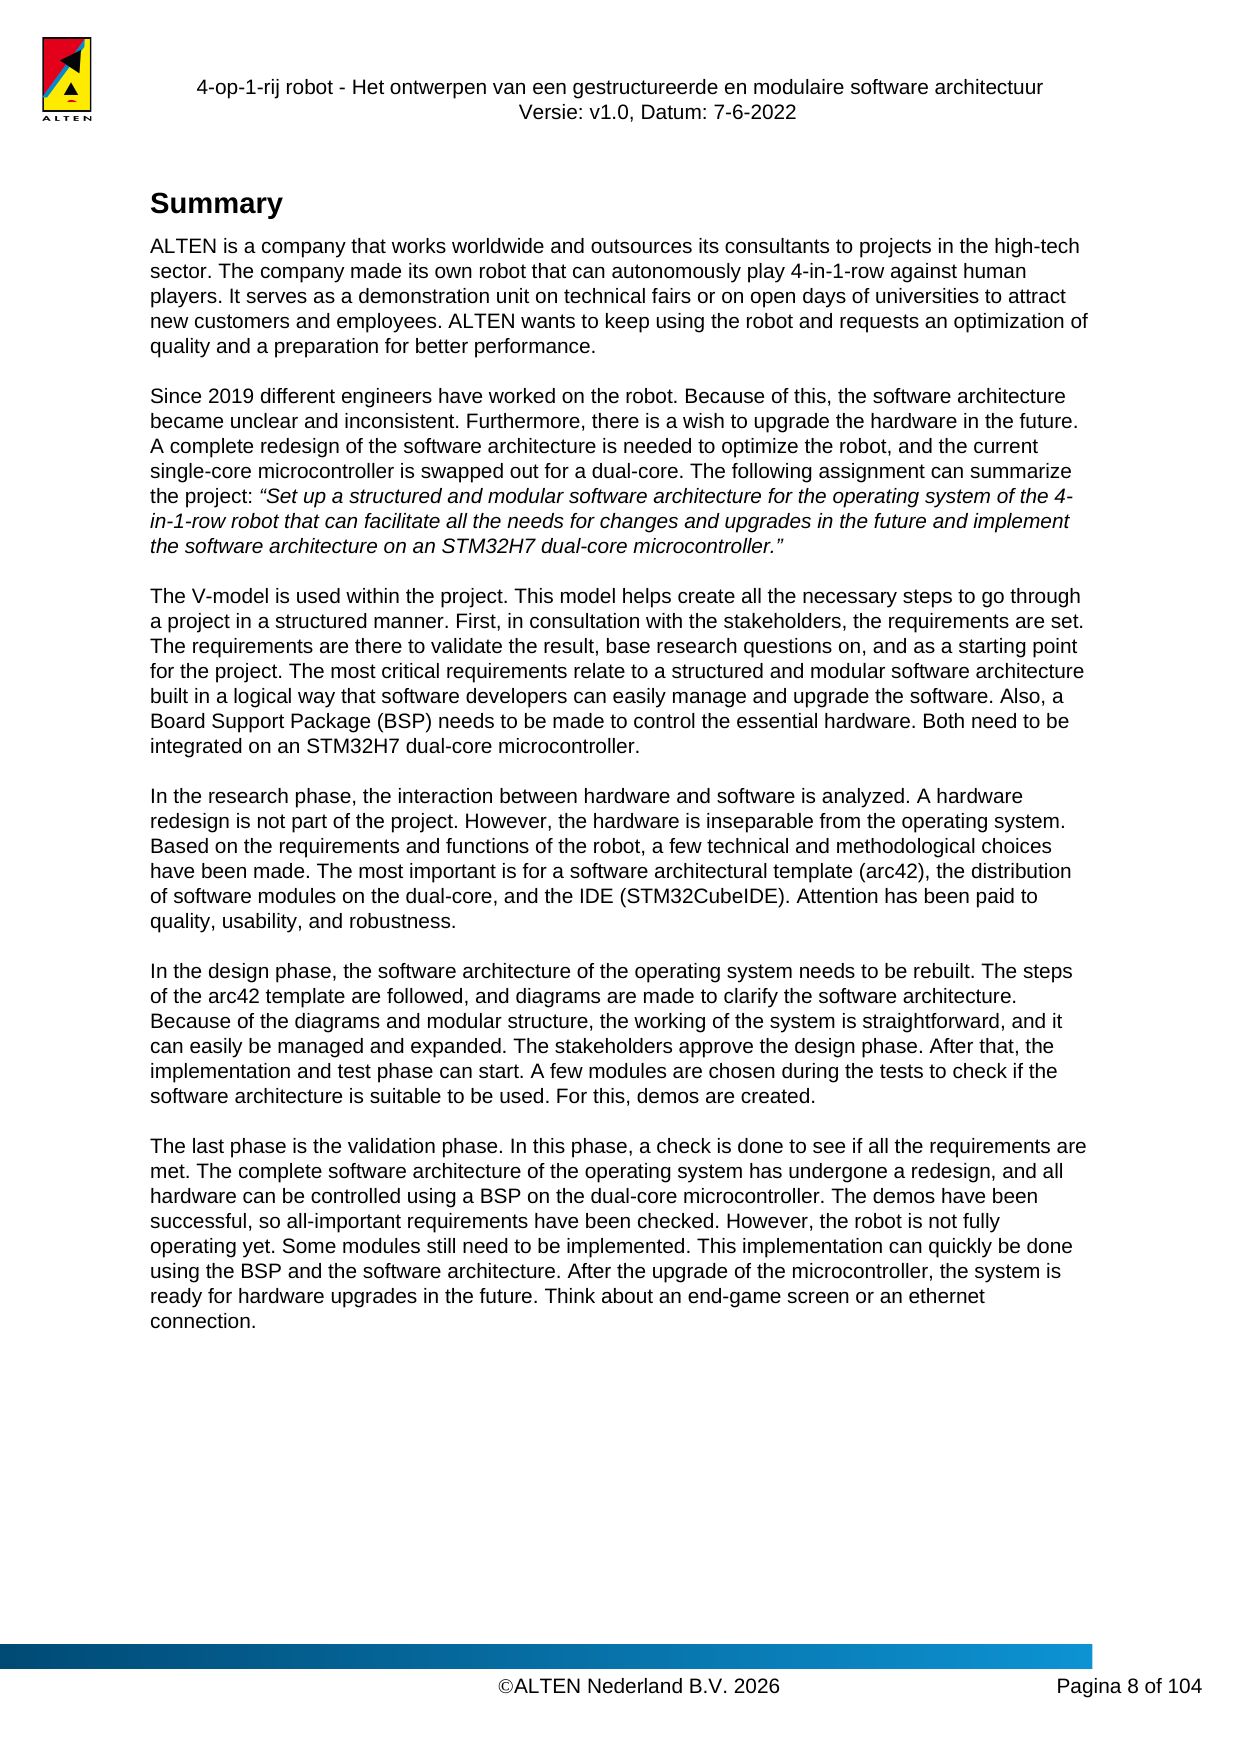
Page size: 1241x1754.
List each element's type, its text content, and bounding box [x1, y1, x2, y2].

text The V-model is used within the project. This model helps create all the necessary steps to go through a project in a structured manner. First, in consultation with the stakeholders, the requirements are set. The requirements are there to validate the result, base research questions on, and as a starting point for the project. The most critical requirements relate to a structured and modular software architecture built in a logical way that software developers can easily manage and upgrade the software. Also, a Board Support Package (BSP) needs to be made to control the essential hardware. Both need to be integrated on an STM32H7 dual-core microcontroller. [150, 582, 1090, 757]
picture [42, 37, 92, 121]
picture [332, 1644, 337, 1668]
text In the research phase, the interaction between hardware and software is analyzed. A hardware redesign is not part of the project. However, the hardware is inseparable from the operating system. Based on the requirements and functions of the robot, a few technical and methodological choices have been made. The most important is for a software architectural template (arc42), the distribution of software modules on the dual-core, and the IDE (STM32CubeIDE). Attention has been paid to quality, usability, and robustness. [150, 782, 1090, 932]
text Since 2019 different engineers have worked on the robot. Because of this, the software architecture became unclear and inconsistent. Furthermore, there is a wish to upgrade the hardware in the future. A complete redesign of the software architecture is needed to optimize the robot, and the current single-core microcontroller is swapped out for a dual-core. The following assignment can summarize the project: “Set up a structured and modular software architecture for the operating system of the 4-in-1-row robot that can facilitate all the needs for changes and upgrades in the future and implement the software architecture on an STM32H7 dual-core microcontroller.” [150, 382, 1090, 557]
text ALTEN is a company that works worldwide and outsources its consultants to projects in the high-tech sector. The company made its own robot that can autonomously play 4-in-1-row against human players. It serves as a demonstration unit on technical fairs or on open days of universities to attract new customers and employees. ALTEN wants to keep using the robot and requests an optimization of quality and a preparation for better performance. [150, 232, 1090, 357]
subtitle Summary [150, 186, 1090, 220]
text The last phase is the validation phase. In this phase, a check is done to see if all the requirements are met. The complete software architecture of the operating system has undergone a redesign, and all hardware can be controlled using a BSP on the dual-core microcontroller. The demos have been successful, so all-important requirements have been checked. However, the robot is not fully operating yet. Some modules still need to be implemented. This implementation can quickly be done using the BSP and the software architecture. After the upgrade of the microcontroller, the system is ready for hardware upgrades in the future. Think about an end-game screen or an ethernet connection. [150, 1132, 1090, 1332]
text In the design phase, the software architecture of the operating system needs to be rebuilt. The steps of the arc42 template are followed, and diagrams are made to clarify the software architecture. Because of the diagrams and modular structure, the working of the system is straightforward, and it can easily be managed and expanded. The stakeholders approve the design phase. After that, the implementation and test phase can start. A few modules are chosen during the tests to check if the software architecture is suitable to be used. For this, demos are created. [150, 957, 1090, 1107]
